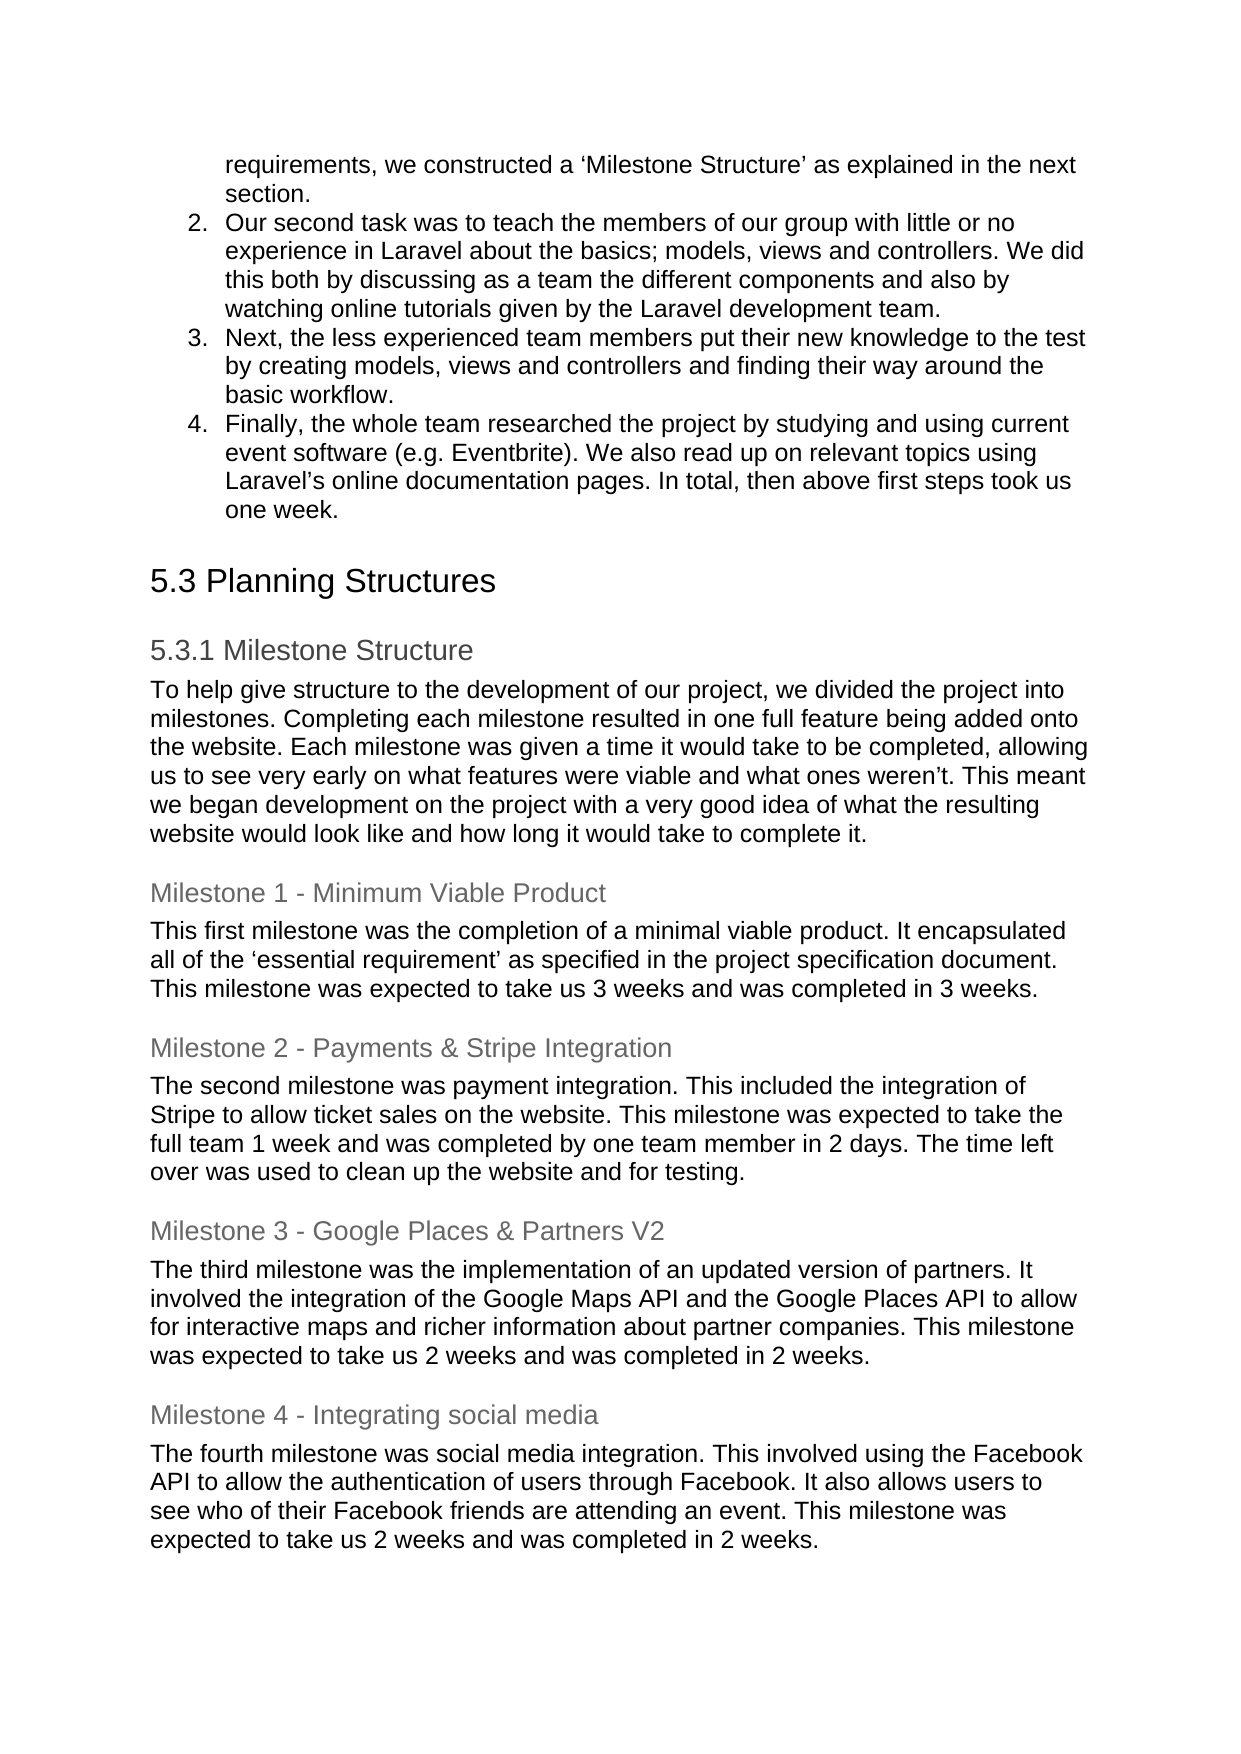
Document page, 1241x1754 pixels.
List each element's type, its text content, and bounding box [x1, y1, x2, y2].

text The third milestone was the implementation of an updated version of partners. It involved the integration of the Google Maps API and the Google Places API to allow for interactive maps and richer information about partner companies. This milestone was expected to take us 2 weeks and was completed in 2 weeks. [150, 1255, 1090, 1370]
subtitle Milestone 4 - Integrating social media [150, 1399, 1090, 1430]
list Finally, the whole team researched the project by studying and using current event software (e.g. Eventbrite). We also read up on relevant topics using Laravel’s online documentation pages. In total, then above first steps took us one week. [187, 409, 1090, 524]
text The fourth milestone was social media integration. This involved using the Facebook API to allow the authentication of users through Facebook. It also allows users to see who of their Facebook friends are attending an event. This milestone was expected to take us 2 weeks and was completed in 2 weeks. [150, 1439, 1090, 1554]
list Our second task was to teach the members of our group with little or no experience in Laravel about the basics; models, views and controllers. We did this both by discussing as a team the different components and also by watching online tutorials given by the Laravel development team. [187, 207, 1090, 322]
subtitle Milestone 2 - Payments & Stripe Integration [150, 1032, 1090, 1063]
subtitle 5.3 Planning Structures [150, 561, 1090, 600]
subtitle Milestone 3 - Google Places & Partners V2 [150, 1215, 1090, 1247]
text To help give structure to the development of our project, we divided the project into milestones. Completing each milestone resulted in one full feature being added onto the website. Each milestone was given a time it would take to be completed, allowing us to see very early on what features were viable and what ones weren’t. This meant we began development on the project with a very good idea of what the resulting website would look like and how long it would take to complete it. [150, 675, 1090, 847]
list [187, 150, 1090, 207]
text This first milestone was the completion of a minimal viable product. It encapsulated all of the ‘essential requirement’ as specified in the project specification document. This milestone was expected to take us 3 weeks and was completed in 3 weeks. [150, 916, 1090, 1002]
subtitle Milestone 1 - Minimum Viable Product [150, 877, 1090, 908]
list Next, the less experienced team members put their new knowledge to the test by creating models, views and controllers and finding their way around the basic workflow. [187, 322, 1090, 409]
text The second milestone was payment integration. This included the integration of Stripe to allow ticket sales on the website. This milestone was expected to take the full team 1 week and was completed by one team member in 2 days. The time left over was used to clean up the website and for testing. [150, 1071, 1090, 1186]
subtitle 5.3.1 Milestone Structure [150, 633, 1090, 667]
